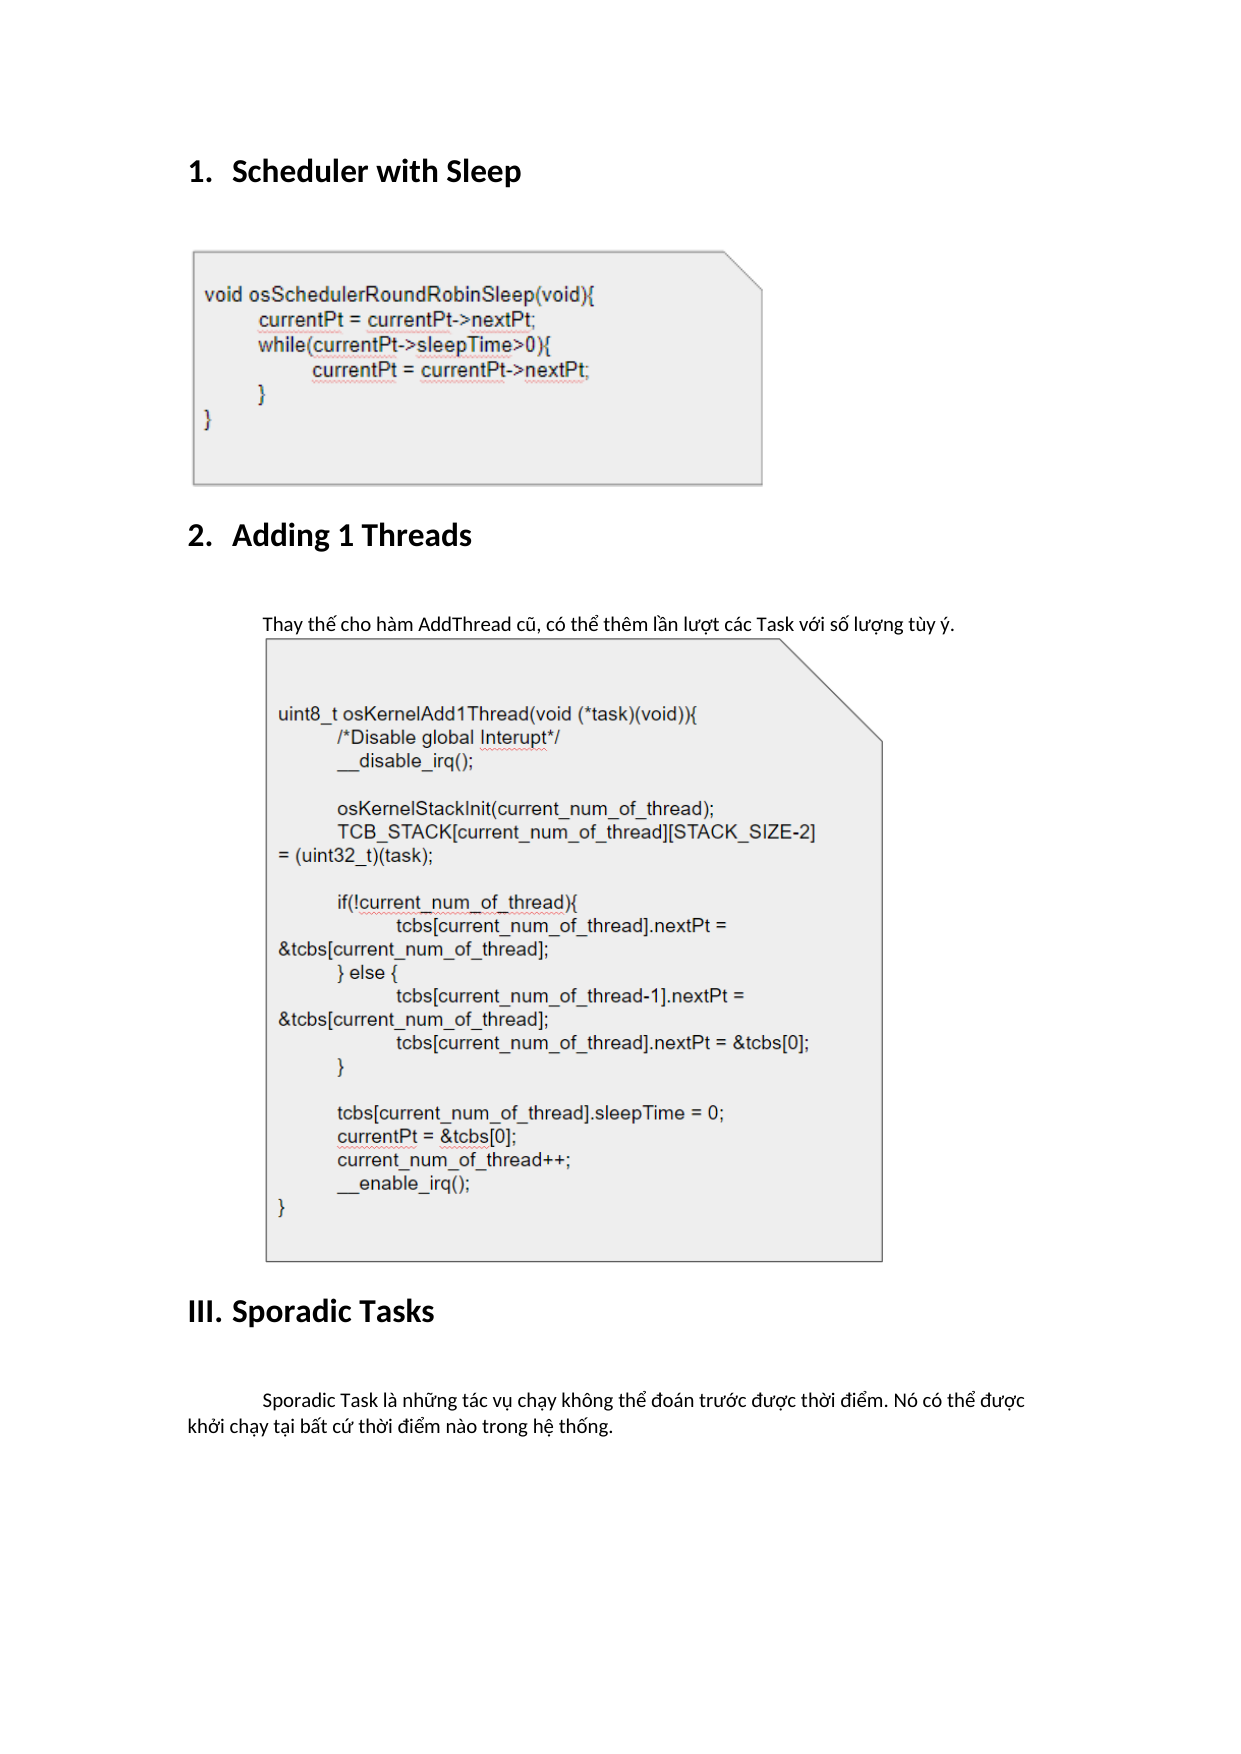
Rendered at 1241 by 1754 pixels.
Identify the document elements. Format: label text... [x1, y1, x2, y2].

subtitle Adding 1 Threads [187, 514, 1053, 554]
subtitle Scheduler with Sleep [187, 150, 1053, 191]
picture [262, 636, 886, 1263]
picture [187, 247, 763, 487]
text Thay thế cho hàm AddThread cũ, có thể thêm lần lượt các Task với số lượng tùy ý. [187, 611, 1053, 637]
subtitle Sporadic Tasks [187, 1290, 1053, 1331]
text Sporadic Task là những tác vụ chạy không thể đoán trước được thời điểm. Nó có thể được khởi chạy tại bất cứ thời điểm nào trong hệ thống. [187, 1388, 1053, 1438]
